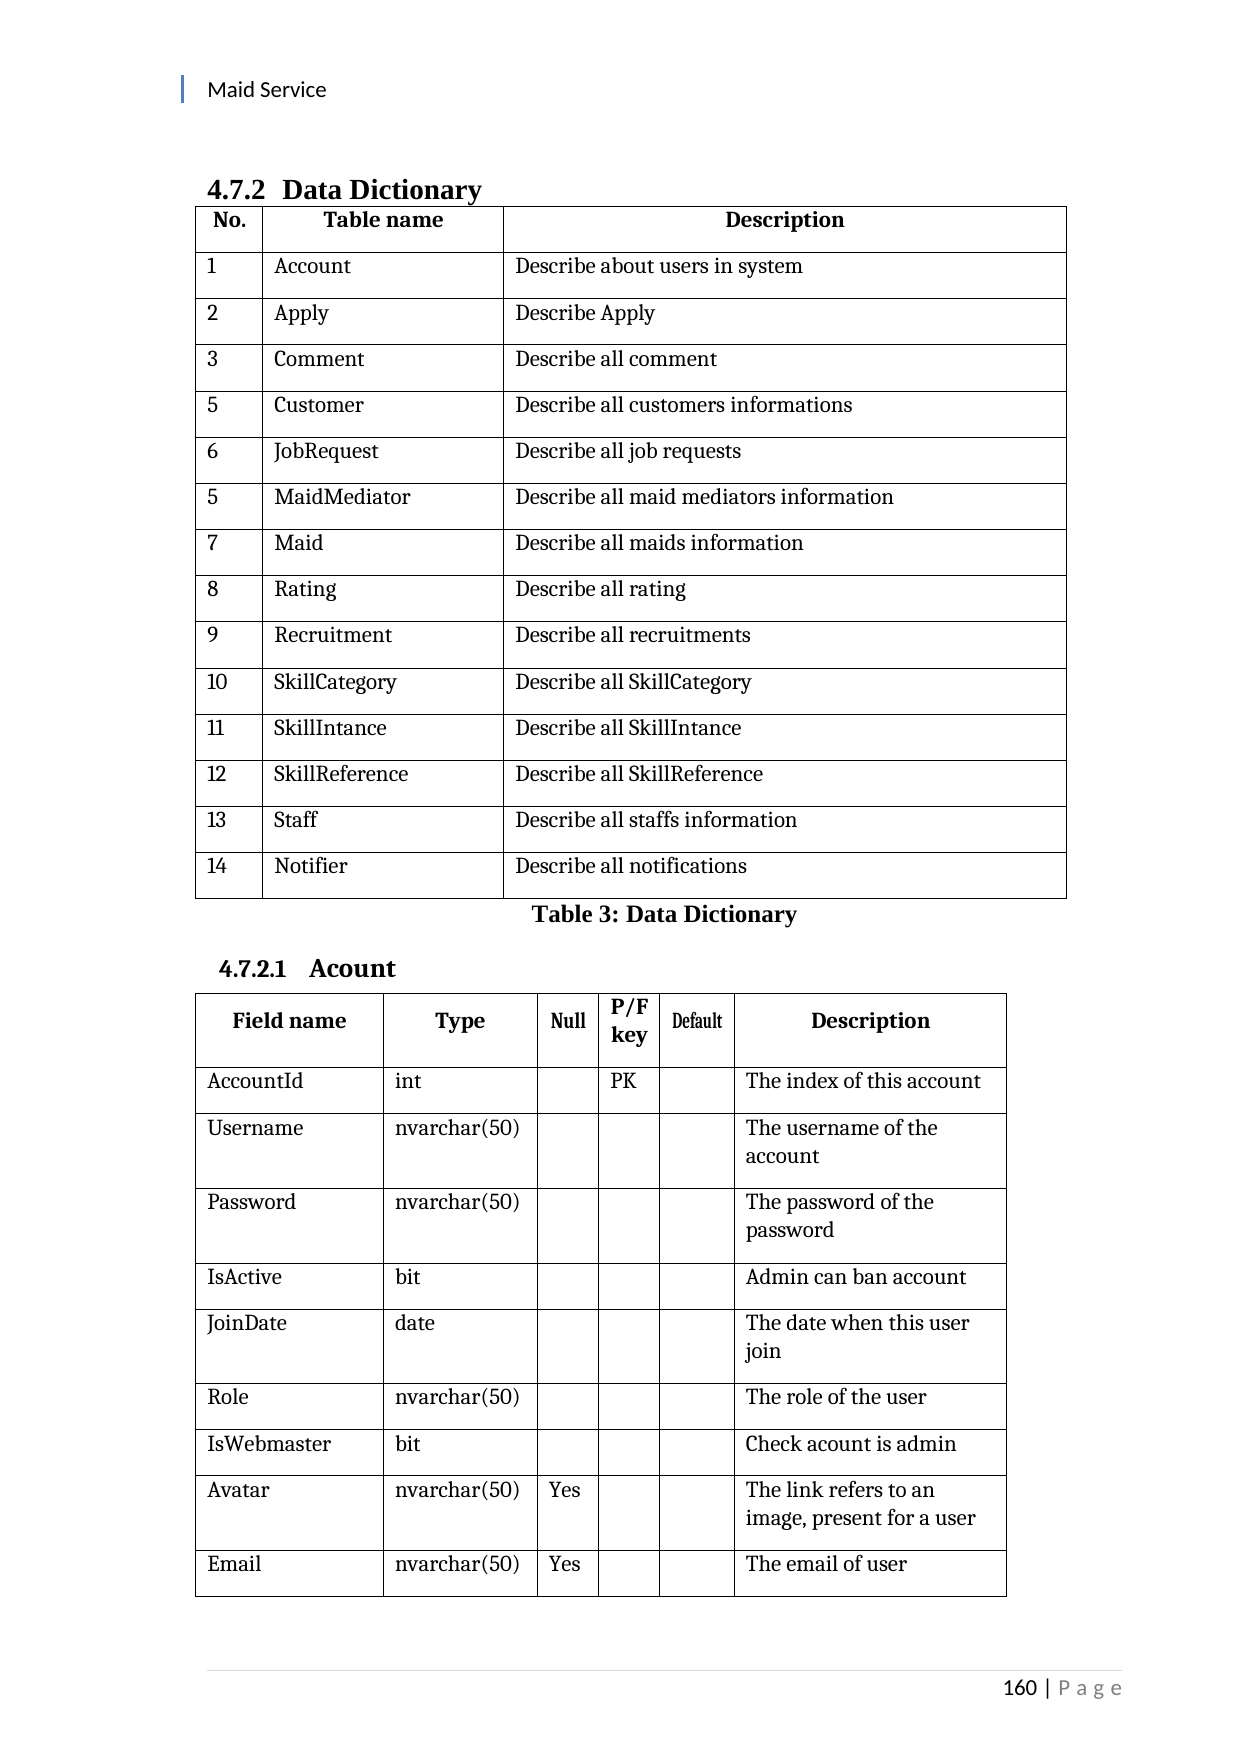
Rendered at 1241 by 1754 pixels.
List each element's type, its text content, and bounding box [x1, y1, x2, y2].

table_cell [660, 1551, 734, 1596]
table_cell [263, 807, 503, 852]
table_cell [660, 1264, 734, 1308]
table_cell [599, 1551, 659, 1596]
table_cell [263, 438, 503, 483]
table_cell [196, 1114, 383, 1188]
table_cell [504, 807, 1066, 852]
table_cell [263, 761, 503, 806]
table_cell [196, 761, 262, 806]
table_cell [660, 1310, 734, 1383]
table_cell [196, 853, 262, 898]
subtitle Data Dictionary [207, 172, 1122, 206]
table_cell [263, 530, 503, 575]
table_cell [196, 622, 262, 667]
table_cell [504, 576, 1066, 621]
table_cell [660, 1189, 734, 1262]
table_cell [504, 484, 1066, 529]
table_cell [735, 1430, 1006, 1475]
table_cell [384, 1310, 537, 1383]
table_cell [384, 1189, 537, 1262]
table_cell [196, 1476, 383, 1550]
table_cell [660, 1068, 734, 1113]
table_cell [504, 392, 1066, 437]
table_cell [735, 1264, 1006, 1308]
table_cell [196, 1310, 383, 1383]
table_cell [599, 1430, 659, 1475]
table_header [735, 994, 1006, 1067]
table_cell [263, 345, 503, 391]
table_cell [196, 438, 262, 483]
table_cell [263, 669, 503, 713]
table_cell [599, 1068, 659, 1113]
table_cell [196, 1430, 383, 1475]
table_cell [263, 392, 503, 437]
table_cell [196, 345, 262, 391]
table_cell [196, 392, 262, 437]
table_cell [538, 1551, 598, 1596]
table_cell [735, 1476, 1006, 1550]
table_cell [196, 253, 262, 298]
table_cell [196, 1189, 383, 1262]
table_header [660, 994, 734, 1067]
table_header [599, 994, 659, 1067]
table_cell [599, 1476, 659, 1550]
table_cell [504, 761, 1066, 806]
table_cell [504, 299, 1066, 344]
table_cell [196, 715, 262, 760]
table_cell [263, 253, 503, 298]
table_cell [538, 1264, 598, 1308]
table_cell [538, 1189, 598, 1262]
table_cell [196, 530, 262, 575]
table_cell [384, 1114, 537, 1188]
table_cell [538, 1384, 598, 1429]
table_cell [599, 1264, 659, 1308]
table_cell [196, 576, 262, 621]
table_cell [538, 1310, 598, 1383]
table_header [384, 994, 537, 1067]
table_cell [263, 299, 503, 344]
subtitle Table 3: Data Dictionary [207, 899, 1122, 928]
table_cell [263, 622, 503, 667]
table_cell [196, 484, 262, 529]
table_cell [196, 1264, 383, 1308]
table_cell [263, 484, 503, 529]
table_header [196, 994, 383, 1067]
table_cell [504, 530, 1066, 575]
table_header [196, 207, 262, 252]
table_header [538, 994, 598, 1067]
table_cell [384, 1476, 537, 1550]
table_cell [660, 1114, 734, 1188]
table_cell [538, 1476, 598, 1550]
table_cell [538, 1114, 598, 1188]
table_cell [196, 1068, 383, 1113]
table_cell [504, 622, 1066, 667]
subtitle Acount [219, 953, 1122, 984]
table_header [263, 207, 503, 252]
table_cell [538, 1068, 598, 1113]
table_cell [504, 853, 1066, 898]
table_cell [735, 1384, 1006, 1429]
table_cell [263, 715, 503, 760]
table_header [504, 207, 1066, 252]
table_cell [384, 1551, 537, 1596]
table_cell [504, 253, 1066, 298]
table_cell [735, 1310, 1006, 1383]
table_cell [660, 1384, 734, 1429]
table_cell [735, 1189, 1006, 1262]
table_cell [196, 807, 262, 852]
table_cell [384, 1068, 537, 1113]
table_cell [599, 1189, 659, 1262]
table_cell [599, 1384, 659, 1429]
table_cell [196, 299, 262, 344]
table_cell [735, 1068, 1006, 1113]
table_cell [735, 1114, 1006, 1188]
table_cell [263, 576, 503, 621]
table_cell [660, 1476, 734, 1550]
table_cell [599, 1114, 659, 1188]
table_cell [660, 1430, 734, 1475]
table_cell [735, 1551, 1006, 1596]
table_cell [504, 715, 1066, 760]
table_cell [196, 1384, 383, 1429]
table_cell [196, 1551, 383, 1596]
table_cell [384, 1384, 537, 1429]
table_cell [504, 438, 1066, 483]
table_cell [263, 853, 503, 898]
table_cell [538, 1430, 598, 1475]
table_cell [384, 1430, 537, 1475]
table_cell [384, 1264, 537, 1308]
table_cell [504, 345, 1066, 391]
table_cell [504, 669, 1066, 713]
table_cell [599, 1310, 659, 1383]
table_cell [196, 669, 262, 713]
